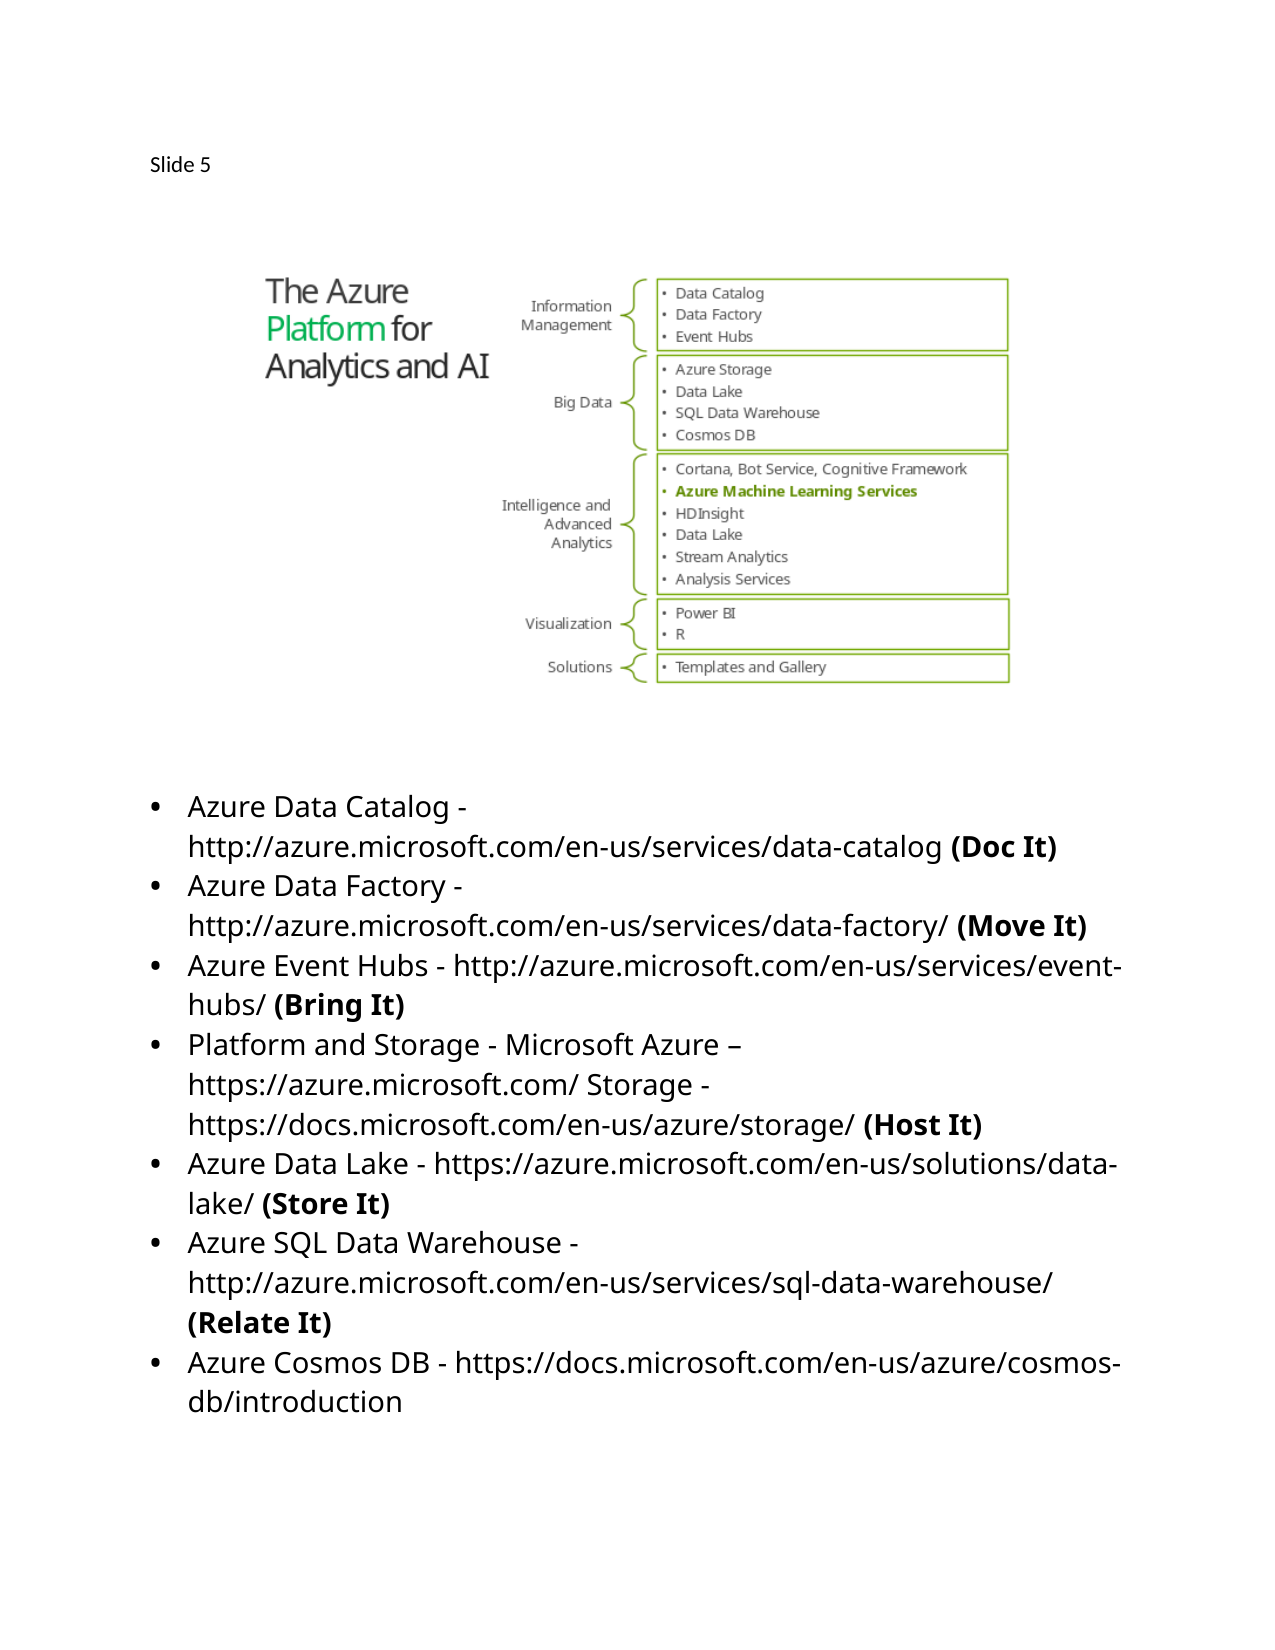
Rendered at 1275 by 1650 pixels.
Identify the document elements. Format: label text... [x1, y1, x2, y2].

list Azure Data Factory - http://azure.microsoft.com/en-us/services/data-factory/ (Move It) [150, 866, 1125, 945]
text Slide 5 [150, 150, 1125, 178]
list Azure SQL Data Warehouse - http://azure.microsoft.com/en-us/services/sql-data-warehouse/ (Relate It) [150, 1223, 1125, 1342]
list Platform and Storage - Microsoft Azure – https://azure.microsoft.com/ Storage - https://docs.microsoft.com/en-us/azure/storage/ (Host It) [150, 1024, 1125, 1143]
list Azure Data Lake - https://azure.microsoft.com/en-us/solutions/data-lake/ (Store It) [150, 1143, 1125, 1223]
list Azure Cosmos DB - https://docs.microsoft.com/en-us/azure/cosmos-db/introduction [150, 1342, 1125, 1421]
list Azure Event Hubs - http://azure.microsoft.com/en-us/services/event-hubs/ (Bring It) [150, 945, 1125, 1024]
list Azure Data Catalog - http://azure.microsoft.com/en-us/services/data-catalog (Doc It) [150, 786, 1125, 866]
